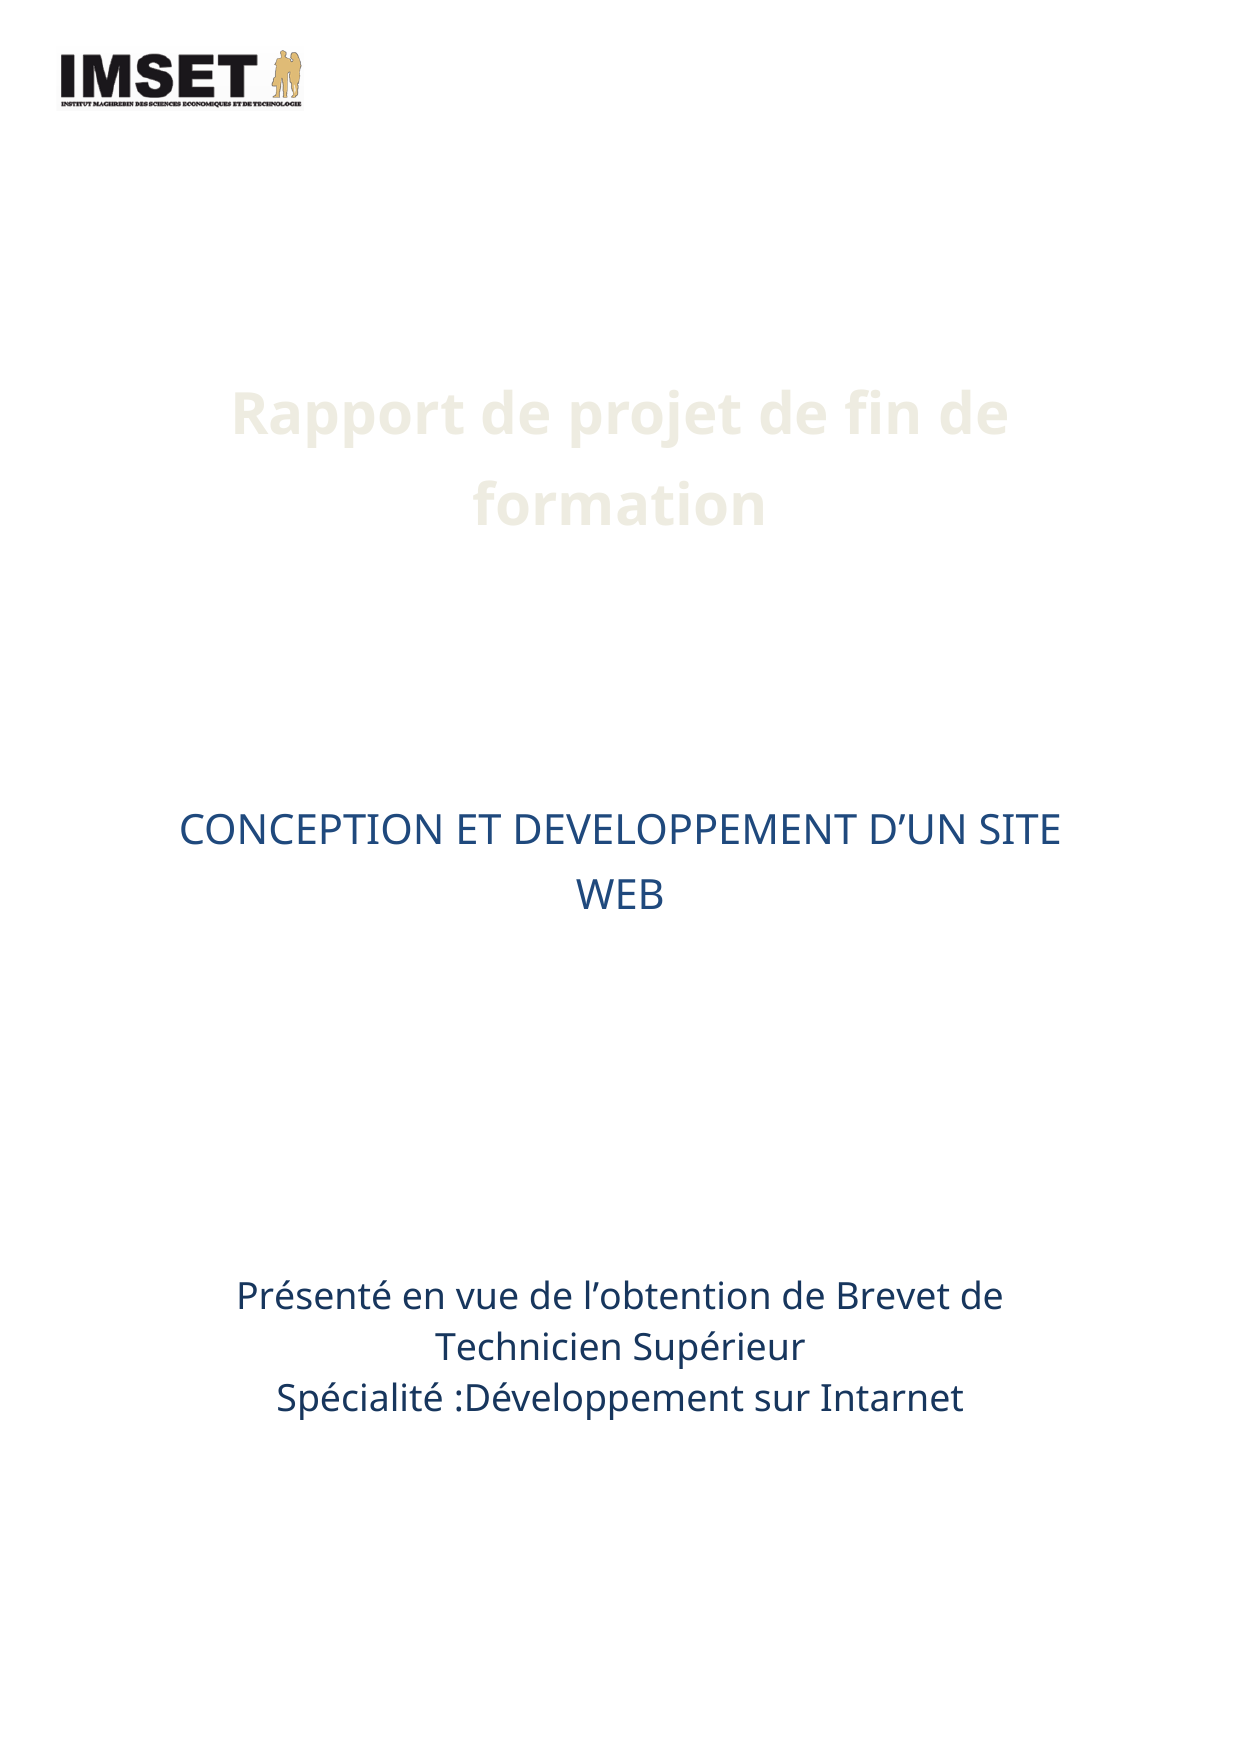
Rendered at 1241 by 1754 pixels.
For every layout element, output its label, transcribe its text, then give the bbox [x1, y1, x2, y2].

picture [56, 46, 304, 111]
text Rapport de projet de fin de formation [148, 372, 1093, 543]
text Présenté en vue de l’obtention de Brevet de Technicien Supérieur [148, 1269, 1093, 1371]
text CONCEPTION ET DEVELOPPEMENT D’UN SITE WEB [148, 800, 1093, 922]
text Spécialité :Développement sur Intarnet [148, 1371, 1093, 1422]
